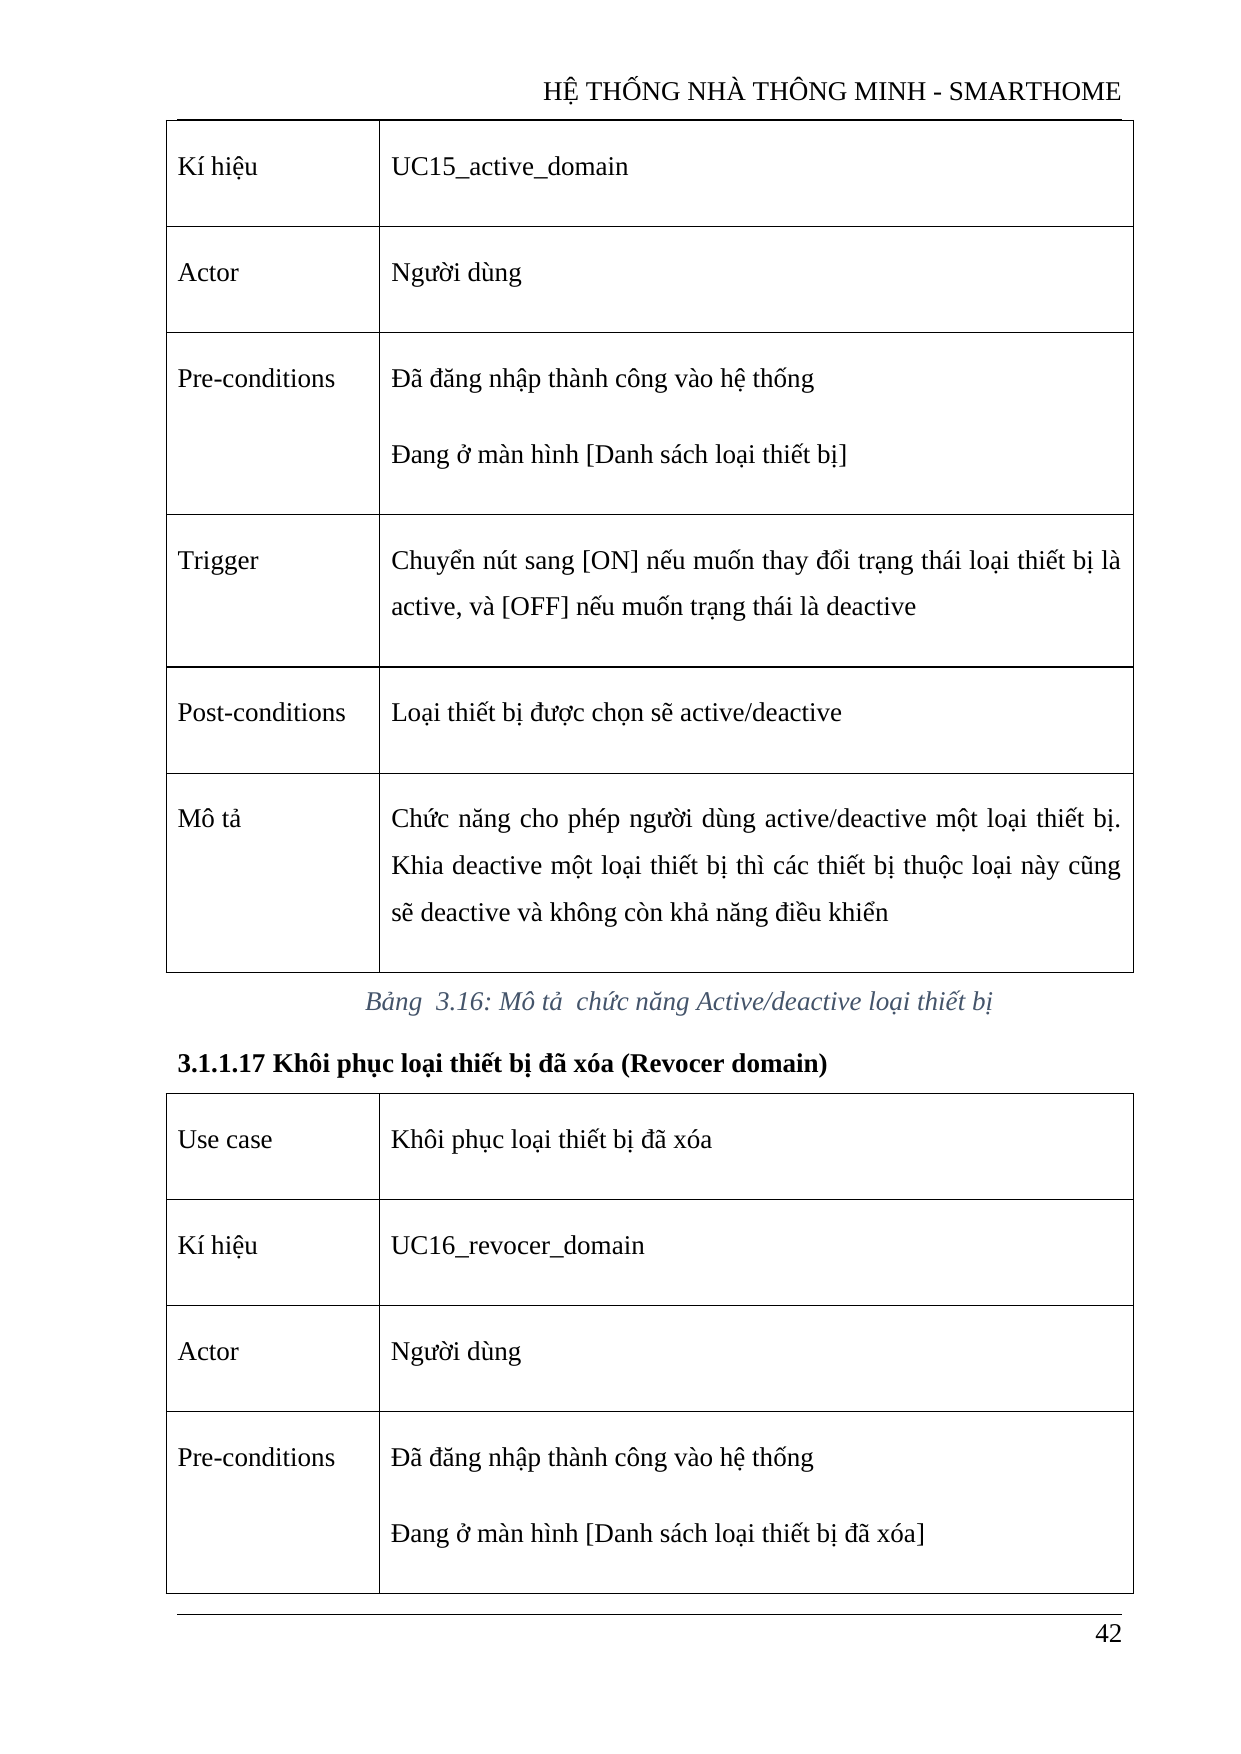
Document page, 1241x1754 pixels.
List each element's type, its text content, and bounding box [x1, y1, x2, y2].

table_cell Chức năng cho phép người dùng active/deactive một loại thiết bị. Khia deactive một loại thiết bị thì các thiết bị thuộc loại này cũng sẽ deactive và không còn khả năng điều khiển [380, 774, 1133, 972]
table_cell Loại thiết bị được chọn sẽ active/deactive [380, 668, 1133, 772]
table_cell Người dùng [380, 1306, 1133, 1411]
table_cell Pre-conditions [167, 333, 379, 514]
table_header Use case [167, 1094, 379, 1199]
table_cell Actor [167, 227, 379, 332]
table_cell Actor [167, 1306, 379, 1411]
table_cell UC16_revocer_domain [380, 1200, 1133, 1305]
text Bảng 3.16: Mô tả chức năng Active/deactive loại thiết bị [177, 985, 1122, 1016]
table_cell Chuyển nút sang [ON] nếu muốn thay đổi trạng thái loại thiết bị là active, và [OFF] nếu muốn trạng thái là deactive [380, 515, 1133, 666]
table_cell Mô tả [167, 774, 379, 972]
table_cell UC15_active_domain [380, 121, 1133, 226]
subtitle Khôi phục loại thiết bị đã xóa (Revocer domain) [177, 1047, 1122, 1078]
table_cell Đã đăng nhập thành công vào hệ thống Đang ở màn hình [Danh sách loại thiết bị đã xóa] [380, 1412, 1133, 1593]
table_cell Post-conditions [167, 668, 379, 772]
table_cell Pre-conditions [167, 1412, 379, 1593]
table_cell Trigger [167, 515, 379, 666]
table_cell Người dùng [380, 227, 1133, 332]
table_cell Đã đăng nhập thành công vào hệ thống Đang ở màn hình [Danh sách loại thiết bị] [380, 333, 1133, 514]
table_header Khôi phục loại thiết bị đã xóa [380, 1094, 1133, 1199]
table_cell Kí hiệu [167, 1200, 379, 1305]
table_cell Kí hiệu [167, 121, 379, 226]
